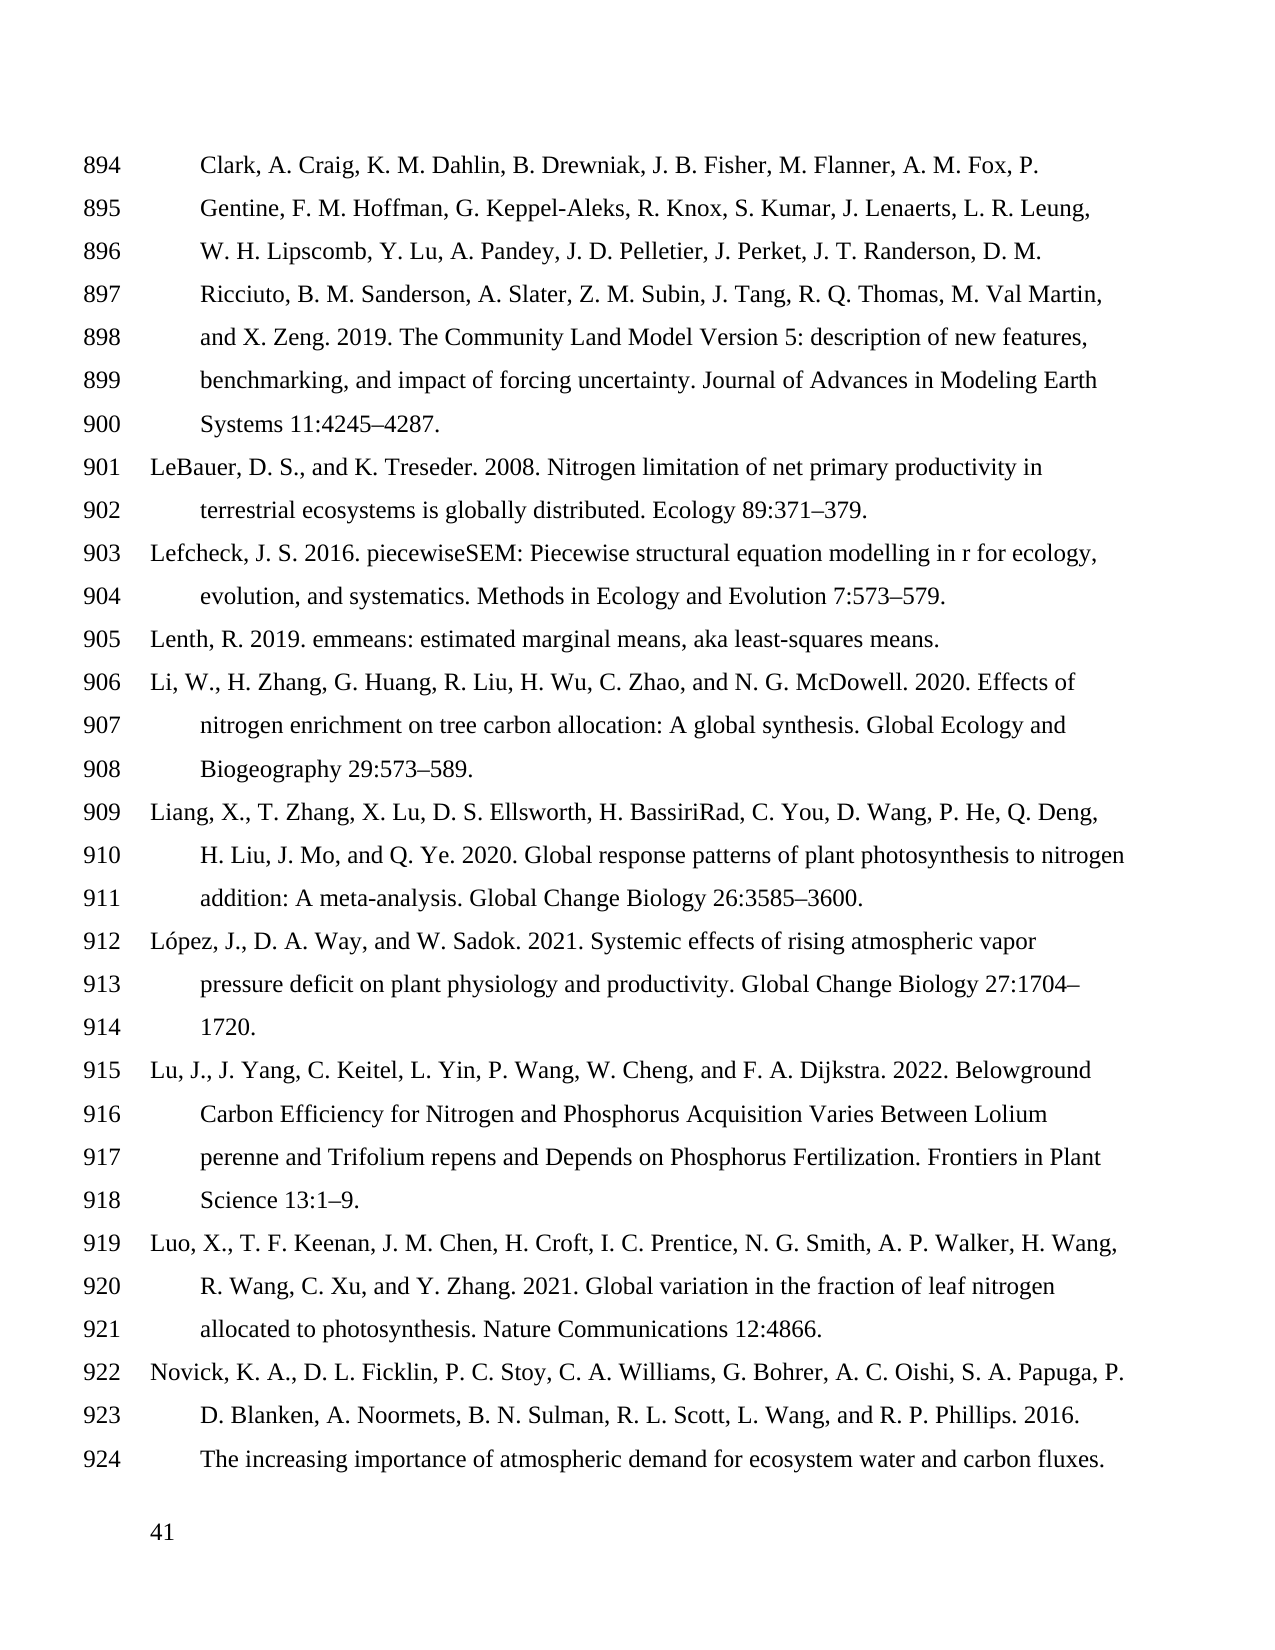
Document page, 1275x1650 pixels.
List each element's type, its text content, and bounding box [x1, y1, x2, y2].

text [150, 150, 1125, 437]
text Luo, X., T. F. Keenan, J. M. Chen, H. Croft, I. C. Prentice, N. G. Smith, A. P. Walker, H. Wang, R. Wang, C. Xu, and Y. Zhang. 2021. Global variation in the fraction of leaf nitrogen allocated to photosynthesis. Nature Communications 12:4866. [150, 1228, 1125, 1343]
text Li, W., H. Zhang, G. Huang, R. Liu, H. Wu, C. Zhao, and N. G. McDowell. 2020. Effects of nitrogen enrichment on tree carbon allocation: A global synthesis. Global Ecology and Biogeography 29:573–589. [150, 667, 1125, 782]
text Lefcheck, J. S. 2016. piecewiseSEM: Piecewise structural equation modelling in r for ecology, evolution, and systematics. Methods in Ecology and Evolution 7:573–579. [150, 538, 1125, 610]
text Lenth, R. 2019. emmeans: estimated marginal means, aka least-squares means. [150, 624, 1125, 653]
text López, J., D. A. Way, and W. Sadok. 2021. Systemic effects of rising atmospheric vapor pressure deficit on plant physiology and productivity. Global Change Biology 27:1704–1720. [150, 926, 1125, 1041]
text Liang, X., T. Zhang, X. Lu, D. S. Ellsworth, H. BassiriRad, C. You, D. Wang, P. He, Q. Deng, H. Liu, J. Mo, and Q. Ye. 2020. Global response patterns of plant photosynthesis to nitrogen addition: A meta‐analysis. Global Change Biology 26:3585–3600. [150, 797, 1125, 912]
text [150, 1357, 1125, 1472]
text Lu, J., J. Yang, C. Keitel, L. Yin, P. Wang, W. Cheng, and F. A. Dijkstra. 2022. Belowground Carbon Efficiency for Nitrogen and Phosphorus Acquisition Varies Between Lolium perenne and Trifolium repens and Depends on Phosphorus Fertilization. Frontiers in Plant Science 13:1–9. [150, 1056, 1125, 1214]
text LeBauer, D. S., and K. Treseder. 2008. Nitrogen limitation of net primary productivity in terrestrial ecosystems is globally distributed. Ecology 89:371–379. [150, 452, 1125, 524]
